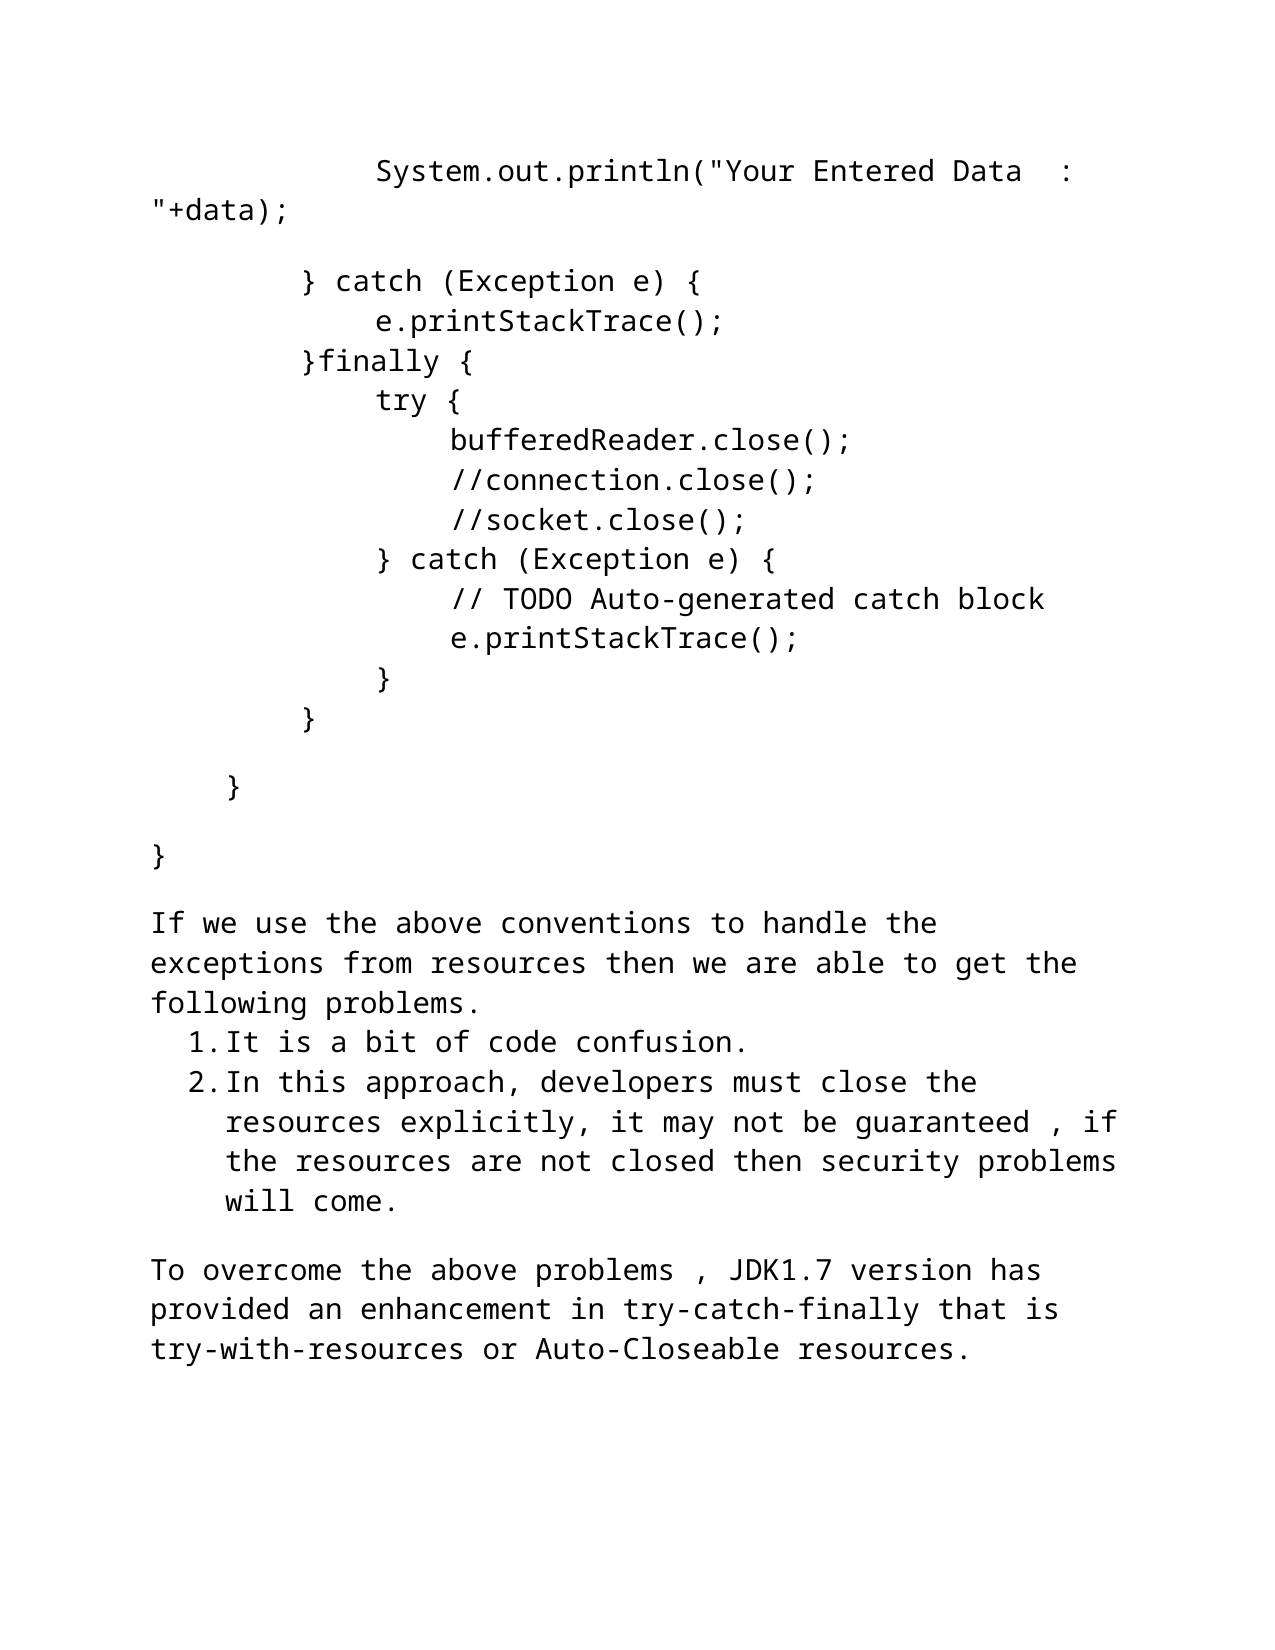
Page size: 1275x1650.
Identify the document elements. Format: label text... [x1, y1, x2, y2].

text }finally { [150, 340, 1125, 380]
list It is a bit of code confusion. [187, 1022, 1125, 1061]
text } [150, 697, 1125, 737]
text System.out.println("Your Entered Data : "+data); [150, 150, 1125, 229]
text To overcome the above problems , JDK1.7 version has provided an enhancement in try-catch-finally that is try-with-resources or Auto-Closeable resources. [150, 1249, 1125, 1368]
text } [150, 766, 1125, 805]
text e.printStackTrace(); [150, 618, 1125, 657]
text //connection.close(); [150, 459, 1125, 499]
text try { [150, 380, 1125, 419]
list In this approach, developers must close the resources explicitly, it may not be guaranteed , if the resources are not closed then security problems will come. [187, 1061, 1125, 1220]
text e.printStackTrace(); [150, 300, 1125, 340]
text //socket.close(); [150, 499, 1125, 538]
text // TODO Auto-generated catch block [150, 578, 1125, 618]
text } catch (Exception e) { [150, 538, 1125, 578]
text If we use the above conventions to handle the exceptions from resources then we are able to get the following problems. [150, 902, 1125, 1022]
text } [150, 657, 1125, 697]
text bufferedReader.close(); [150, 419, 1125, 459]
text } catch (Exception e) { [150, 261, 1125, 300]
text } [150, 834, 1125, 874]
